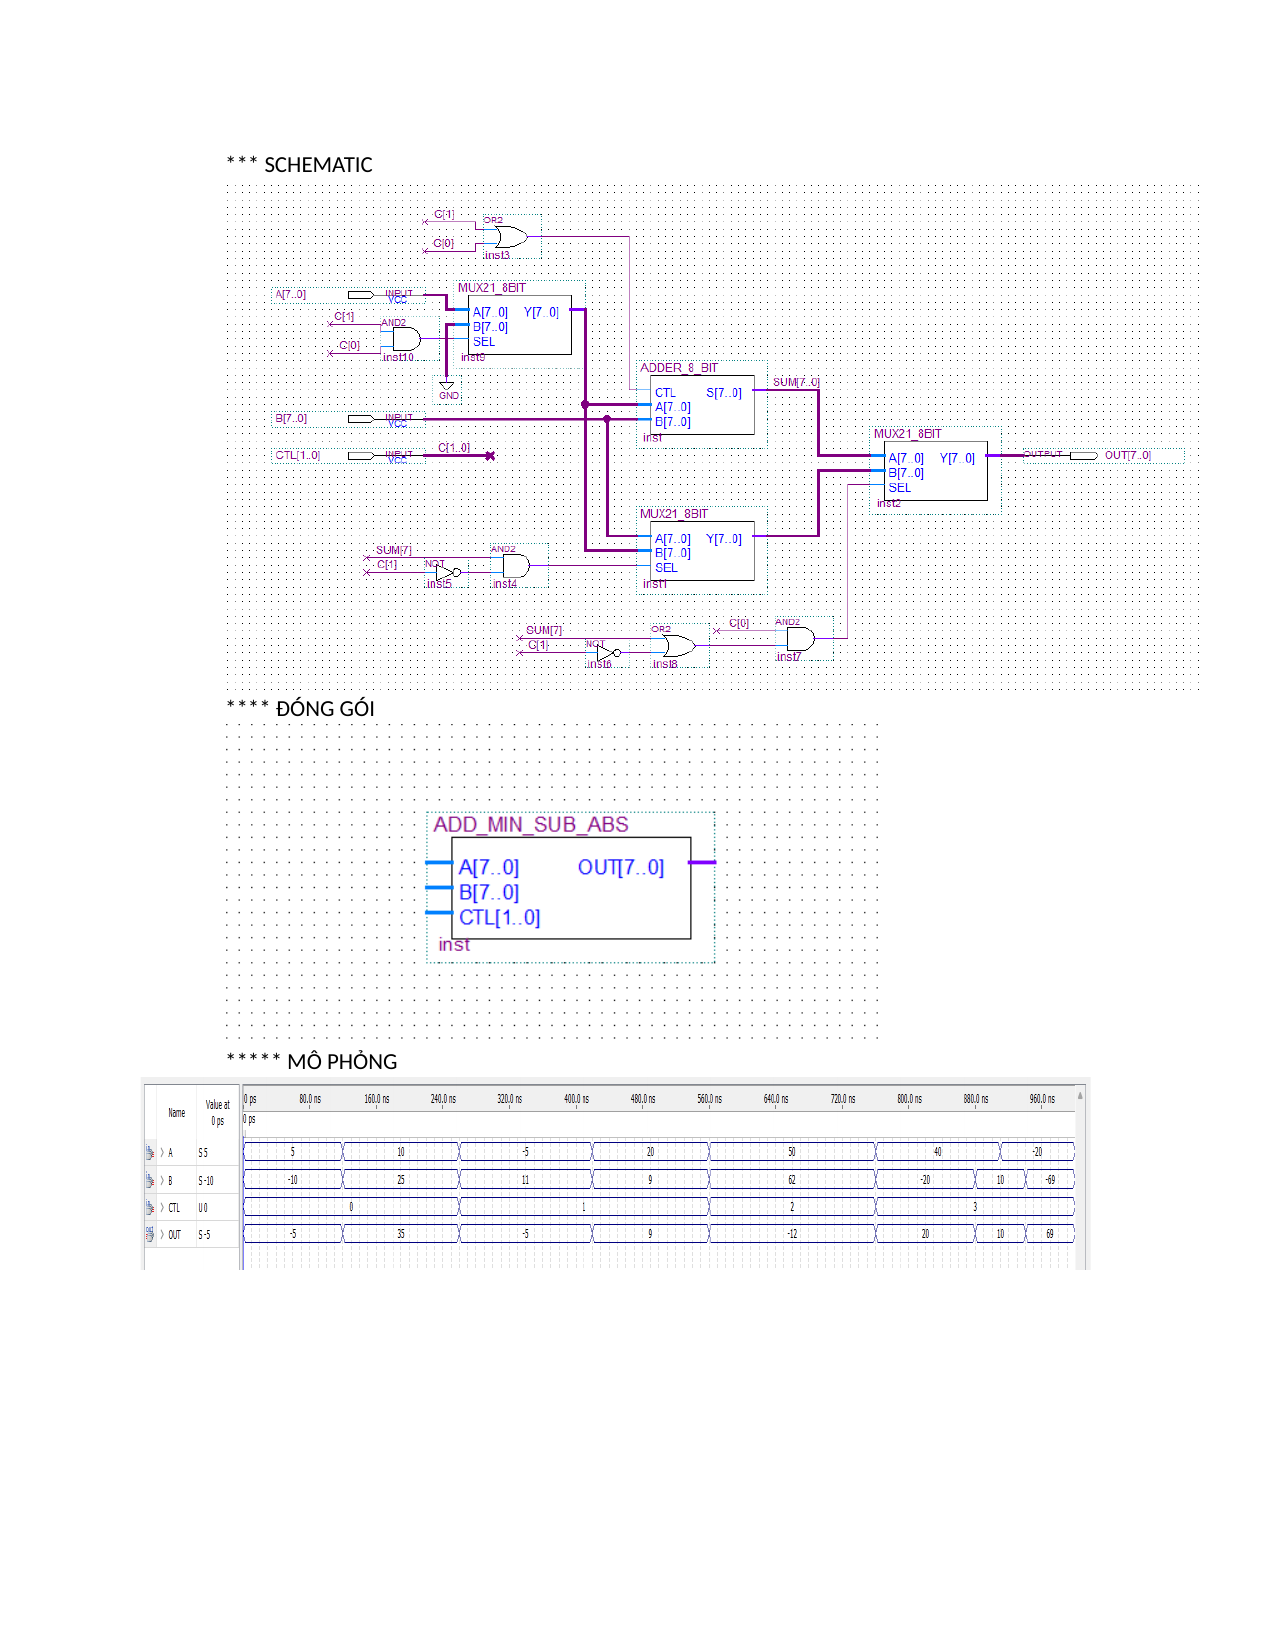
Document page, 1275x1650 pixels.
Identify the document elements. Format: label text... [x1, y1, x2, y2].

list ***** MÔ PHỎNG [225, 1047, 1125, 1075]
list *** SCHEMATIC [225, 150, 1125, 178]
picture [140, 1077, 1091, 1270]
picture [225, 180, 1200, 693]
list **** ĐÓNG GÓI [225, 694, 1125, 722]
picture [225, 724, 888, 1045]
